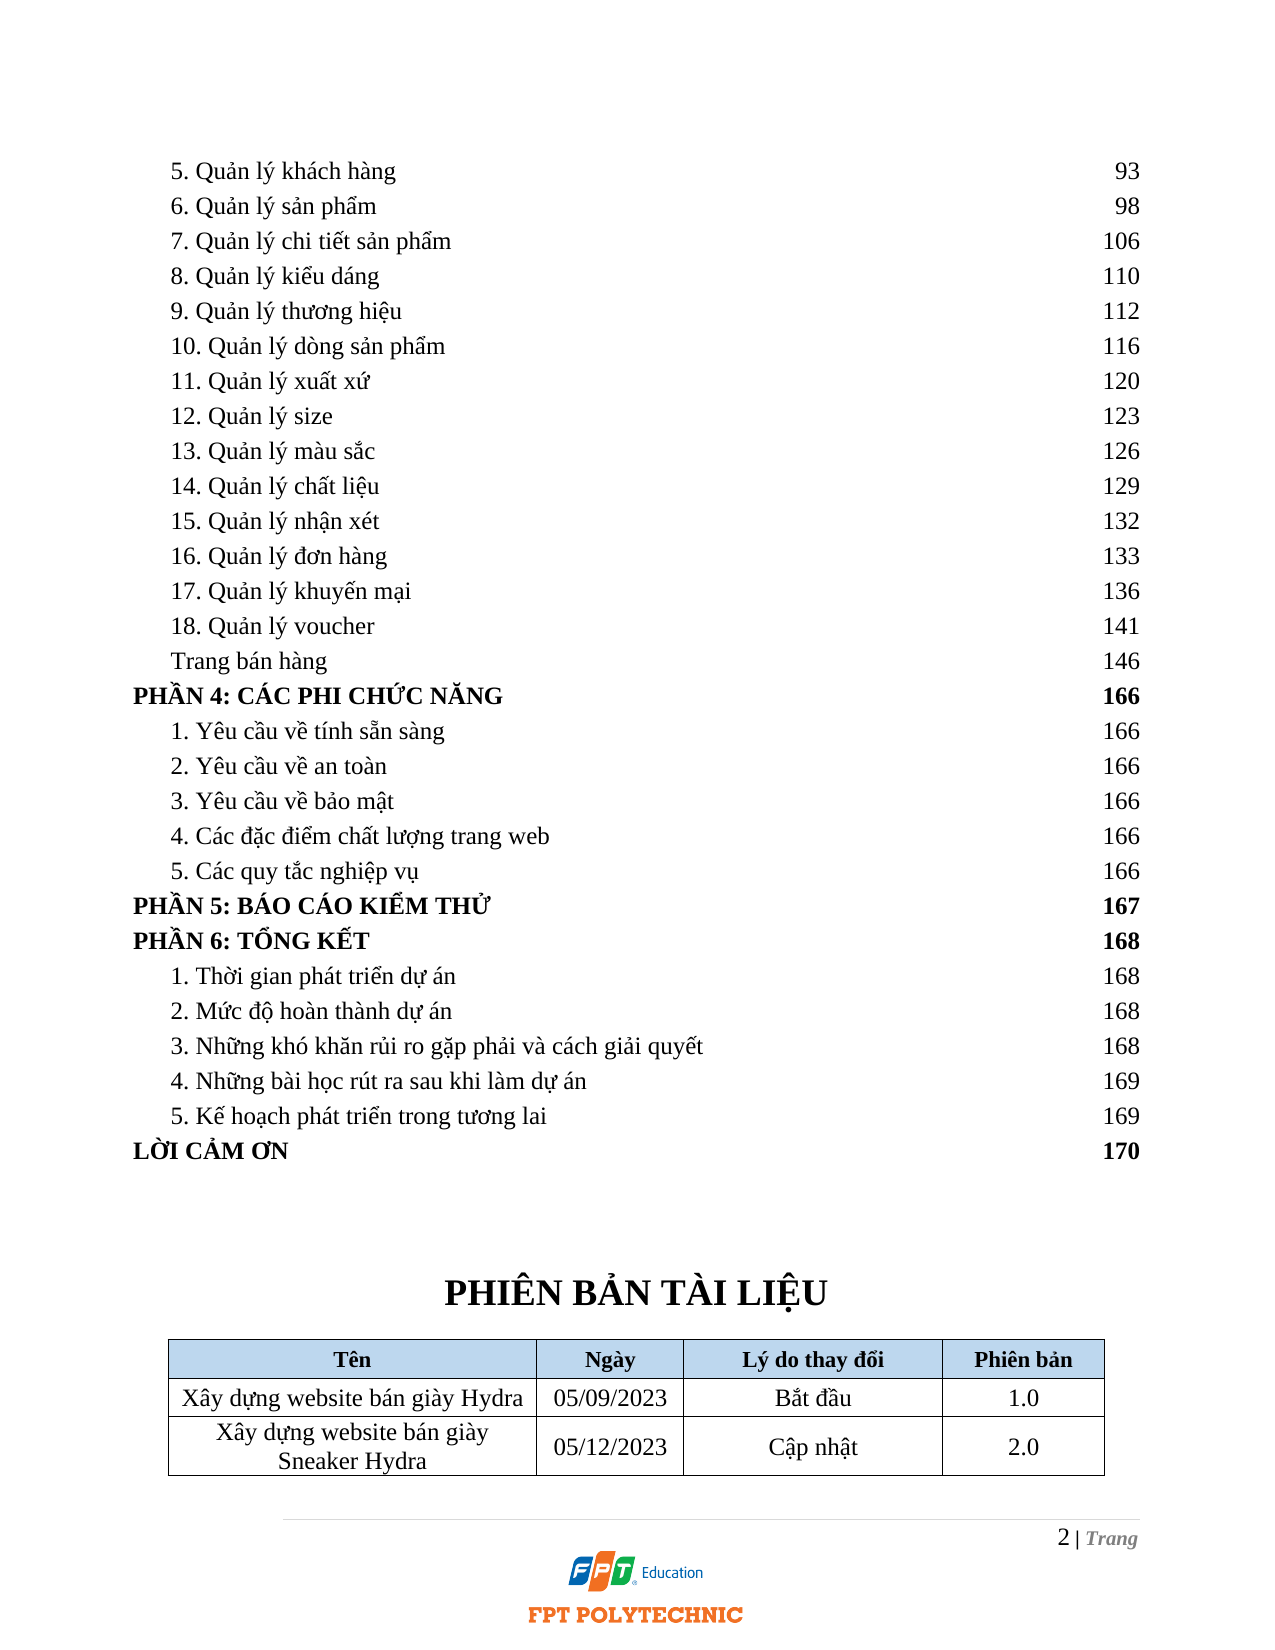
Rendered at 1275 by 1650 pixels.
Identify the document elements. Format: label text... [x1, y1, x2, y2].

table_header Tên [169, 1340, 536, 1378]
table_cell 1.0 [943, 1379, 1104, 1416]
table_cell Xây dựng website bán giày Sneaker Hydra [169, 1417, 536, 1475]
table_cell Bắt đầu [684, 1379, 942, 1416]
table_cell Cập nhật [684, 1417, 942, 1475]
table_cell 05/12/2023 [537, 1417, 683, 1475]
table_cell Xây dựng website bán giày Hydra [169, 1379, 536, 1416]
table_header Lý do thay đổi [684, 1340, 942, 1378]
table_cell 05/09/2023 [537, 1379, 683, 1416]
picture [528, 1551, 743, 1623]
table_header Phiên bản [943, 1340, 1104, 1378]
subtitle PHIÊN BẢN TÀI LIỆU [133, 1271, 1140, 1314]
table_header Ngày [537, 1340, 683, 1378]
table_cell 2.0 [943, 1417, 1104, 1475]
